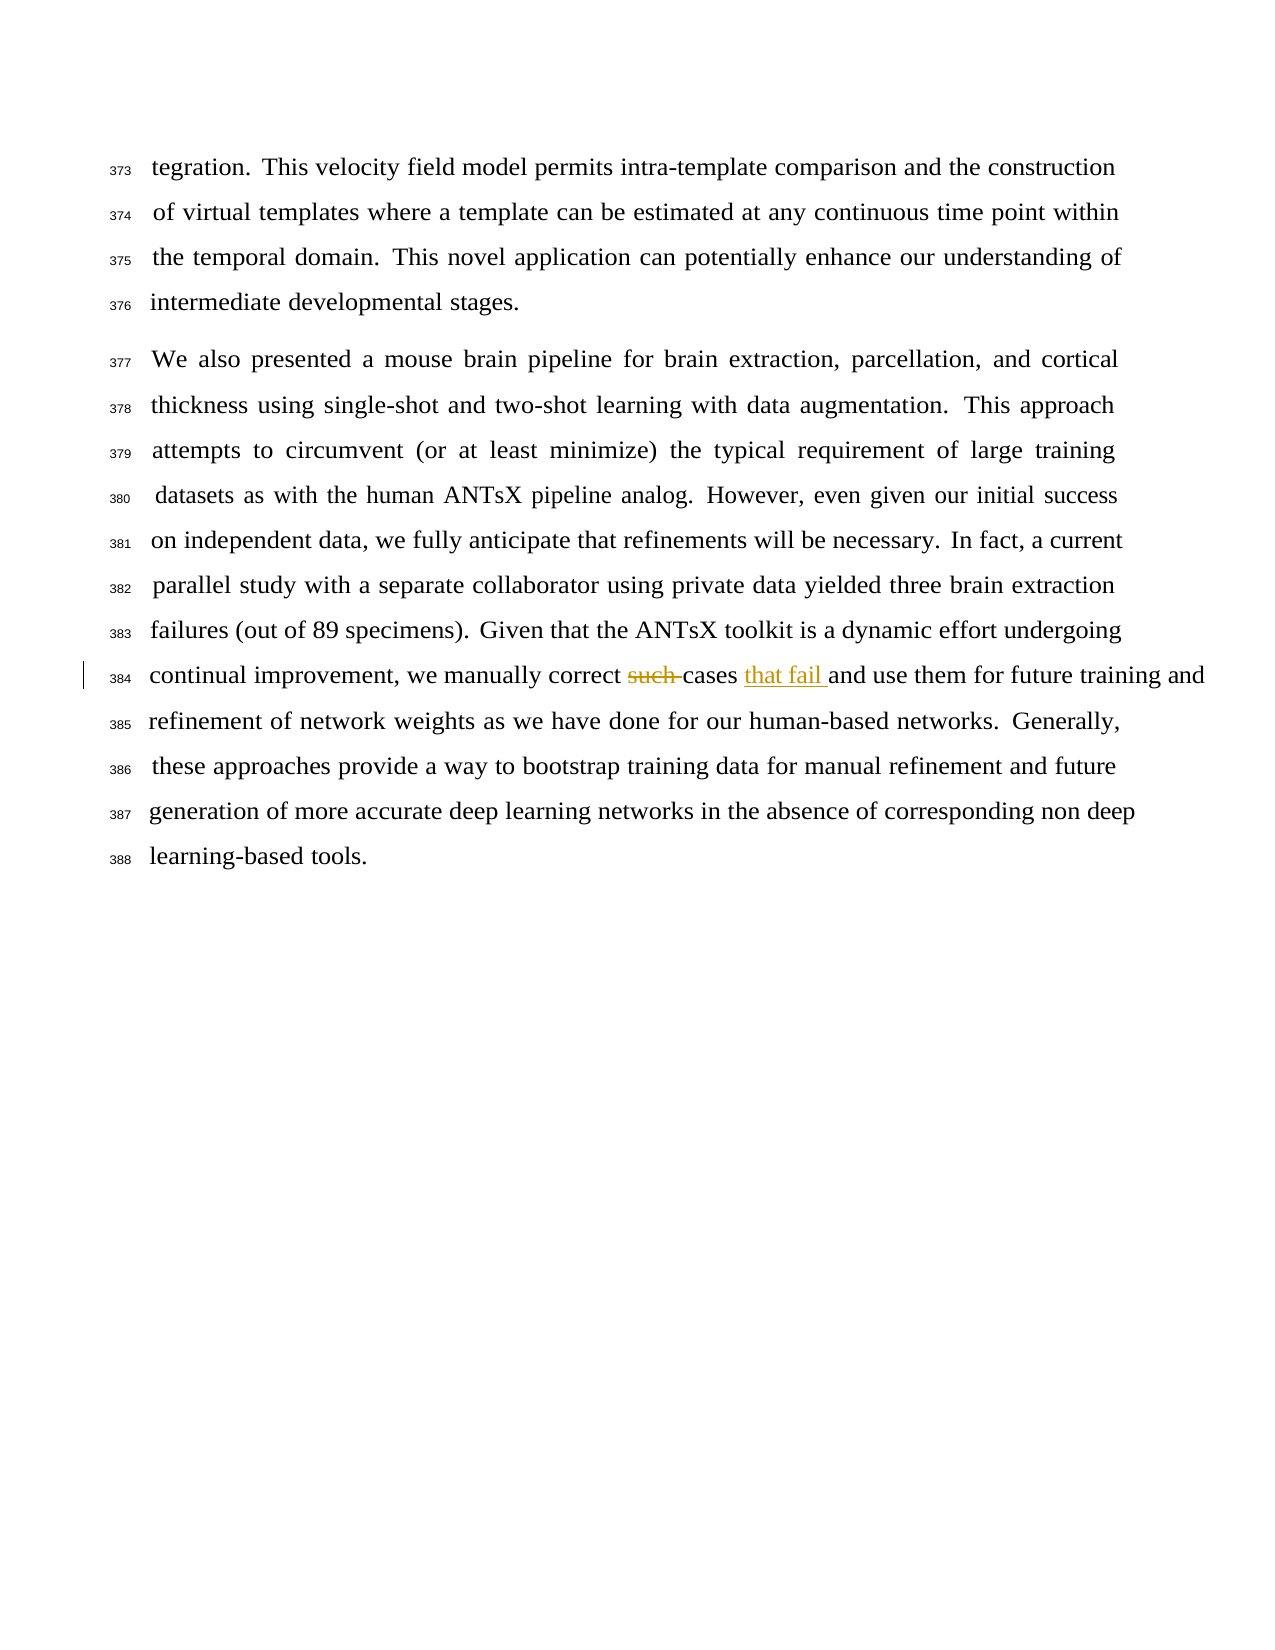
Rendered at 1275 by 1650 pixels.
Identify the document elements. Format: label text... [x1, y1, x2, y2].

text 387 generation of more accurate deep learning networks in the absence of corresponding non deep [109, 796, 1275, 825]
text 376 intermediate developmental stages. [109, 287, 1275, 316]
text 388 learning-based tools. [109, 841, 1275, 870]
text 386 these approaches provide a way to bootstrap training data for manual refinement and future [109, 751, 1275, 779]
text 378 thickness using single-shot and two-shot learning with data augmentation. This approach [109, 390, 1275, 418]
text 377 We also presented a mouse brain pipeline for brain extraction, parcellation, and cortical [109, 344, 1275, 373]
text 385 refinement of network weights as we have done for our human-based networks. Generally, [109, 706, 1275, 734]
text 380 datasets as with the human ANTsX pipeline analog. However, even given our initial success [109, 480, 1275, 509]
text 383 failures (out of 89 specimens). Given that the ANTsX toolkit is a dynamic effort undergoing [109, 615, 1275, 644]
text 382 parallel study with a separate collaborator using private data yielded three brain extraction [109, 570, 1275, 599]
text 375 the temporal domain. This novel application can potentially enhance our understanding of [109, 242, 1275, 271]
text 381 on independent data, we fully anticipate that refinements will be necessary. In fact, a current [109, 525, 1275, 554]
text 374 of virtual templates where a template can be estimated at any continuous time point within [109, 197, 1275, 225]
text 373 tegration. This velocity field model permits intra-template comparison and the construction [109, 152, 1275, 180]
text 379 attempts to circumvent (or at least minimize) the typical requirement of large training [109, 435, 1275, 464]
text 384 continual improvement, we manually correct cases and use them for future training and [109, 661, 1275, 689]
